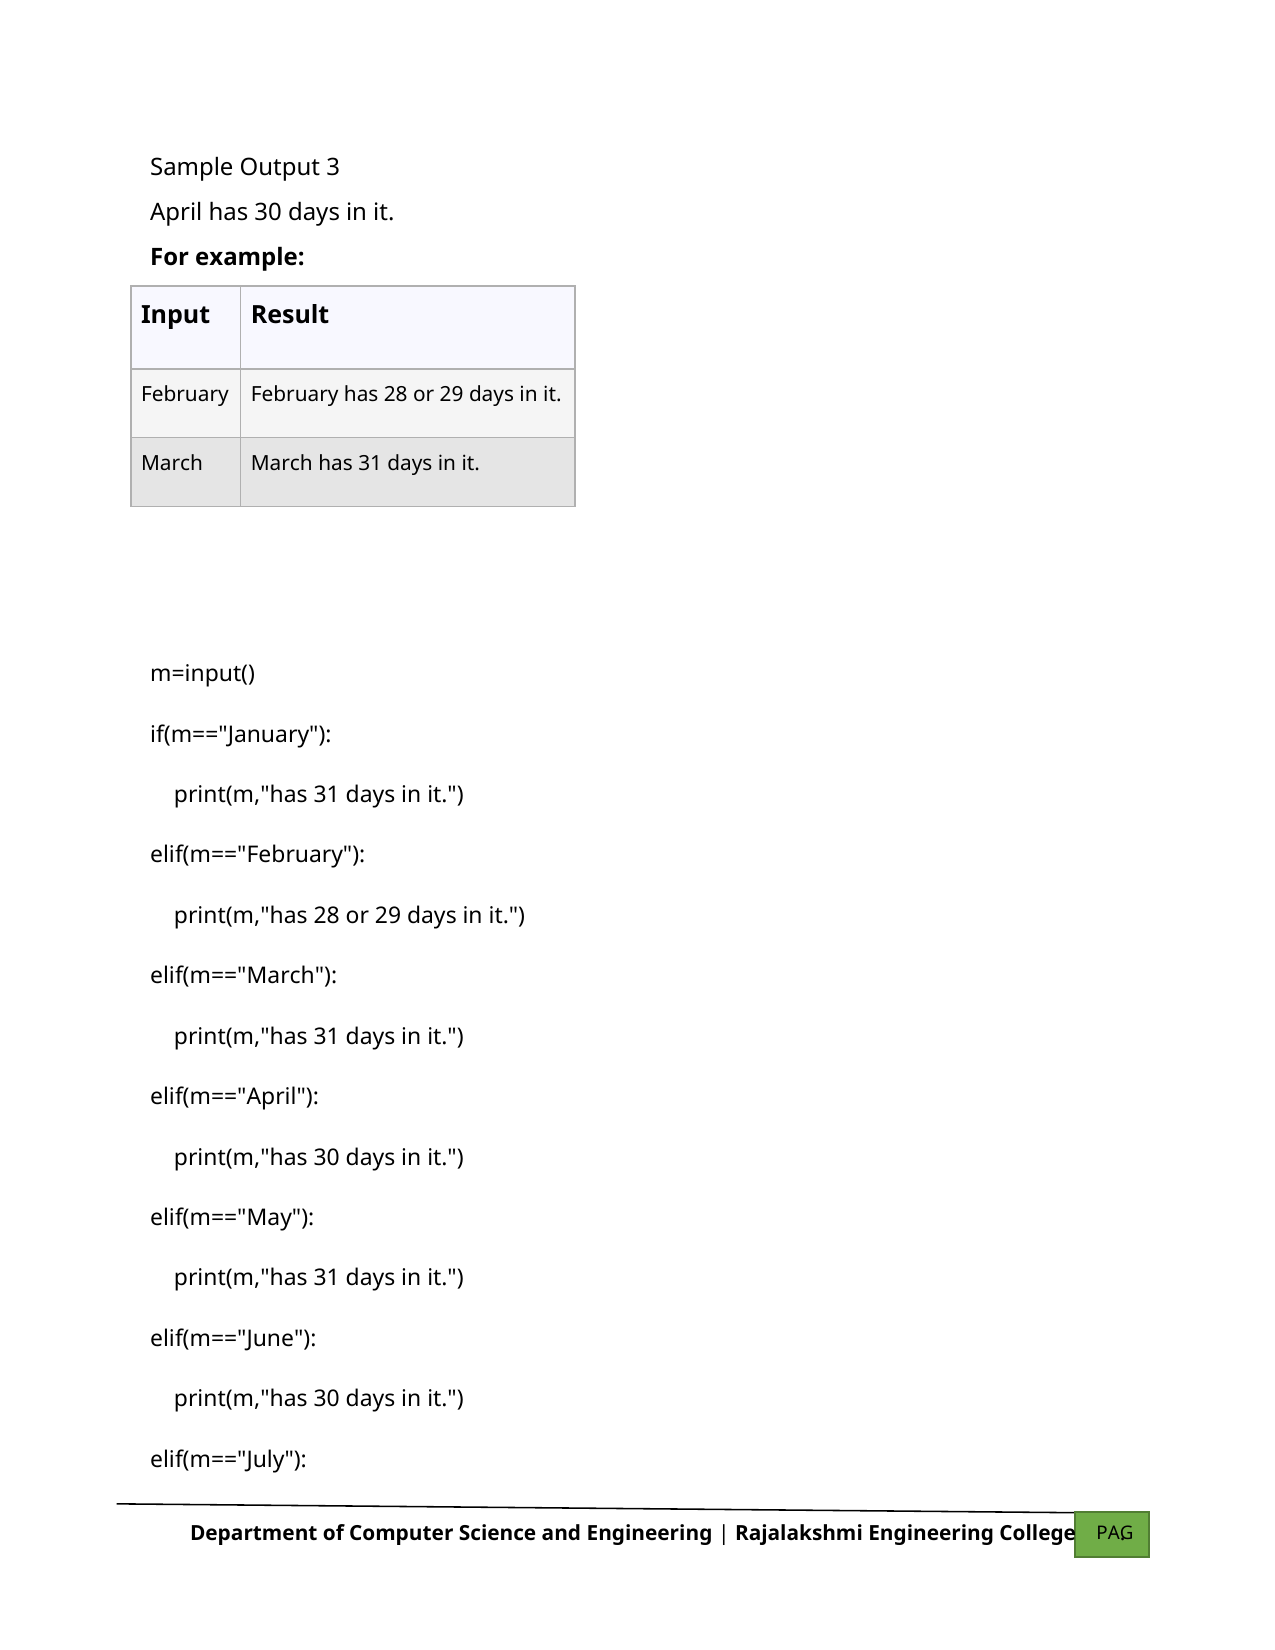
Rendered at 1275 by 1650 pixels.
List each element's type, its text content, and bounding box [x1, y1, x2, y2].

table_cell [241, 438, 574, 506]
text if(m=="January"): [150, 717, 1125, 749]
text elif(m=="March"): [150, 959, 1125, 990]
text elif(m=="May"): [150, 1201, 1125, 1232]
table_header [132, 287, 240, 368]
text Sample Output 3 [150, 150, 1125, 183]
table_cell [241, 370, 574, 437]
text April has 30 days in it. [150, 195, 1125, 228]
text m=input() [150, 657, 1125, 688]
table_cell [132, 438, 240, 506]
text elif(m=="February"): [150, 838, 1125, 869]
text print(m,"has 31 days in it.") [150, 1019, 1125, 1051]
text For example: [150, 240, 1125, 273]
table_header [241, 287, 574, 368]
text print(m,"has 28 or 29 days in it.") [150, 899, 1125, 930]
text print(m,"has 30 days in it.") [150, 1382, 1125, 1413]
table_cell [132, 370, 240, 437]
text print(m,"has 30 days in it.") [150, 1140, 1125, 1172]
text elif(m=="April"): [150, 1080, 1125, 1111]
text elif(m=="July"): [150, 1442, 1125, 1474]
text print(m,"has 31 days in it.") [150, 1261, 1125, 1292]
text elif(m=="June"): [150, 1322, 1125, 1353]
text print(m,"has 31 days in it.") [150, 778, 1125, 809]
